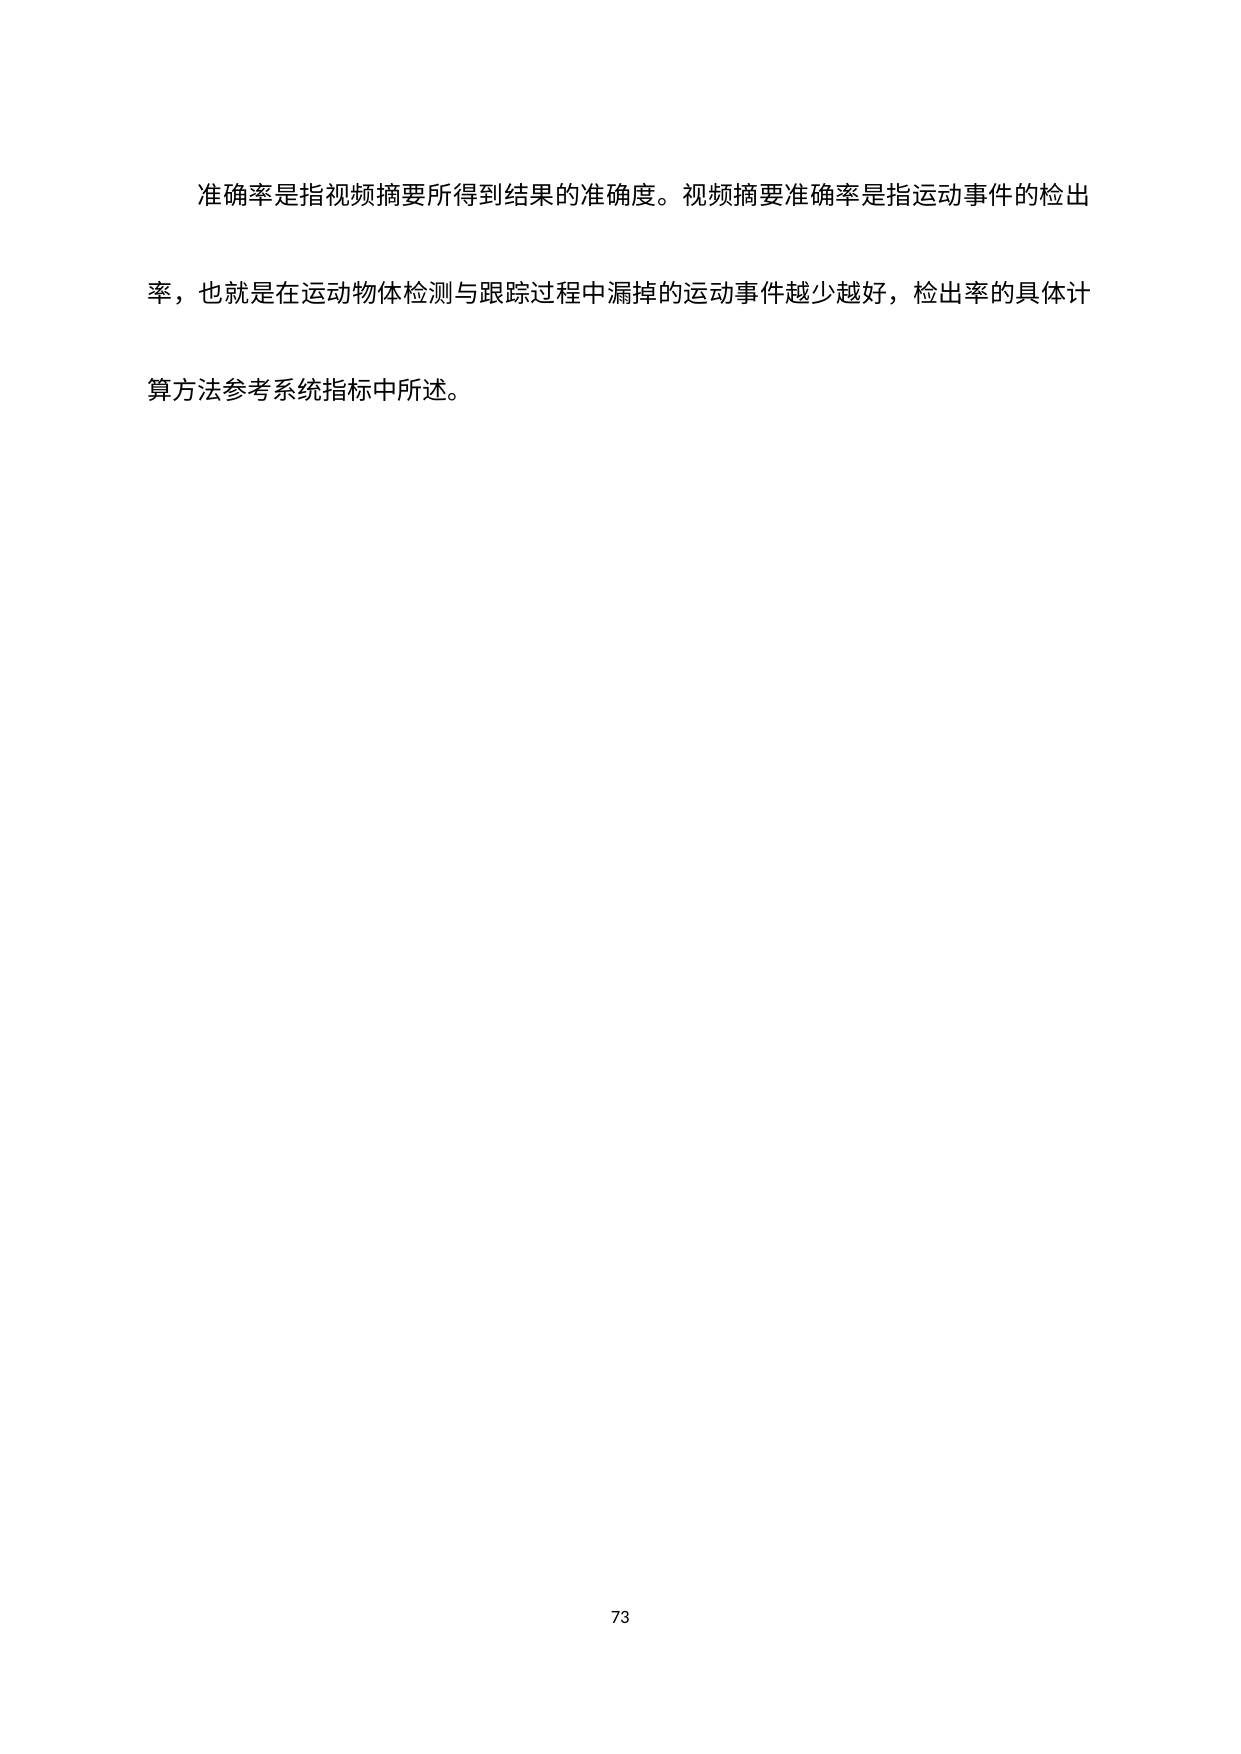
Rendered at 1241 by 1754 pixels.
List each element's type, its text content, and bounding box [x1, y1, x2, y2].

text 准确率是指视频摘要所得到结果的准确度。视频摘要准确率是指运动事件的检出率，也就是在运动物体检测与跟踪过程中漏掉的运动事件越少越好，检出率的具体计算方法参考系统指标中所述。 [148, 161, 1092, 421]
